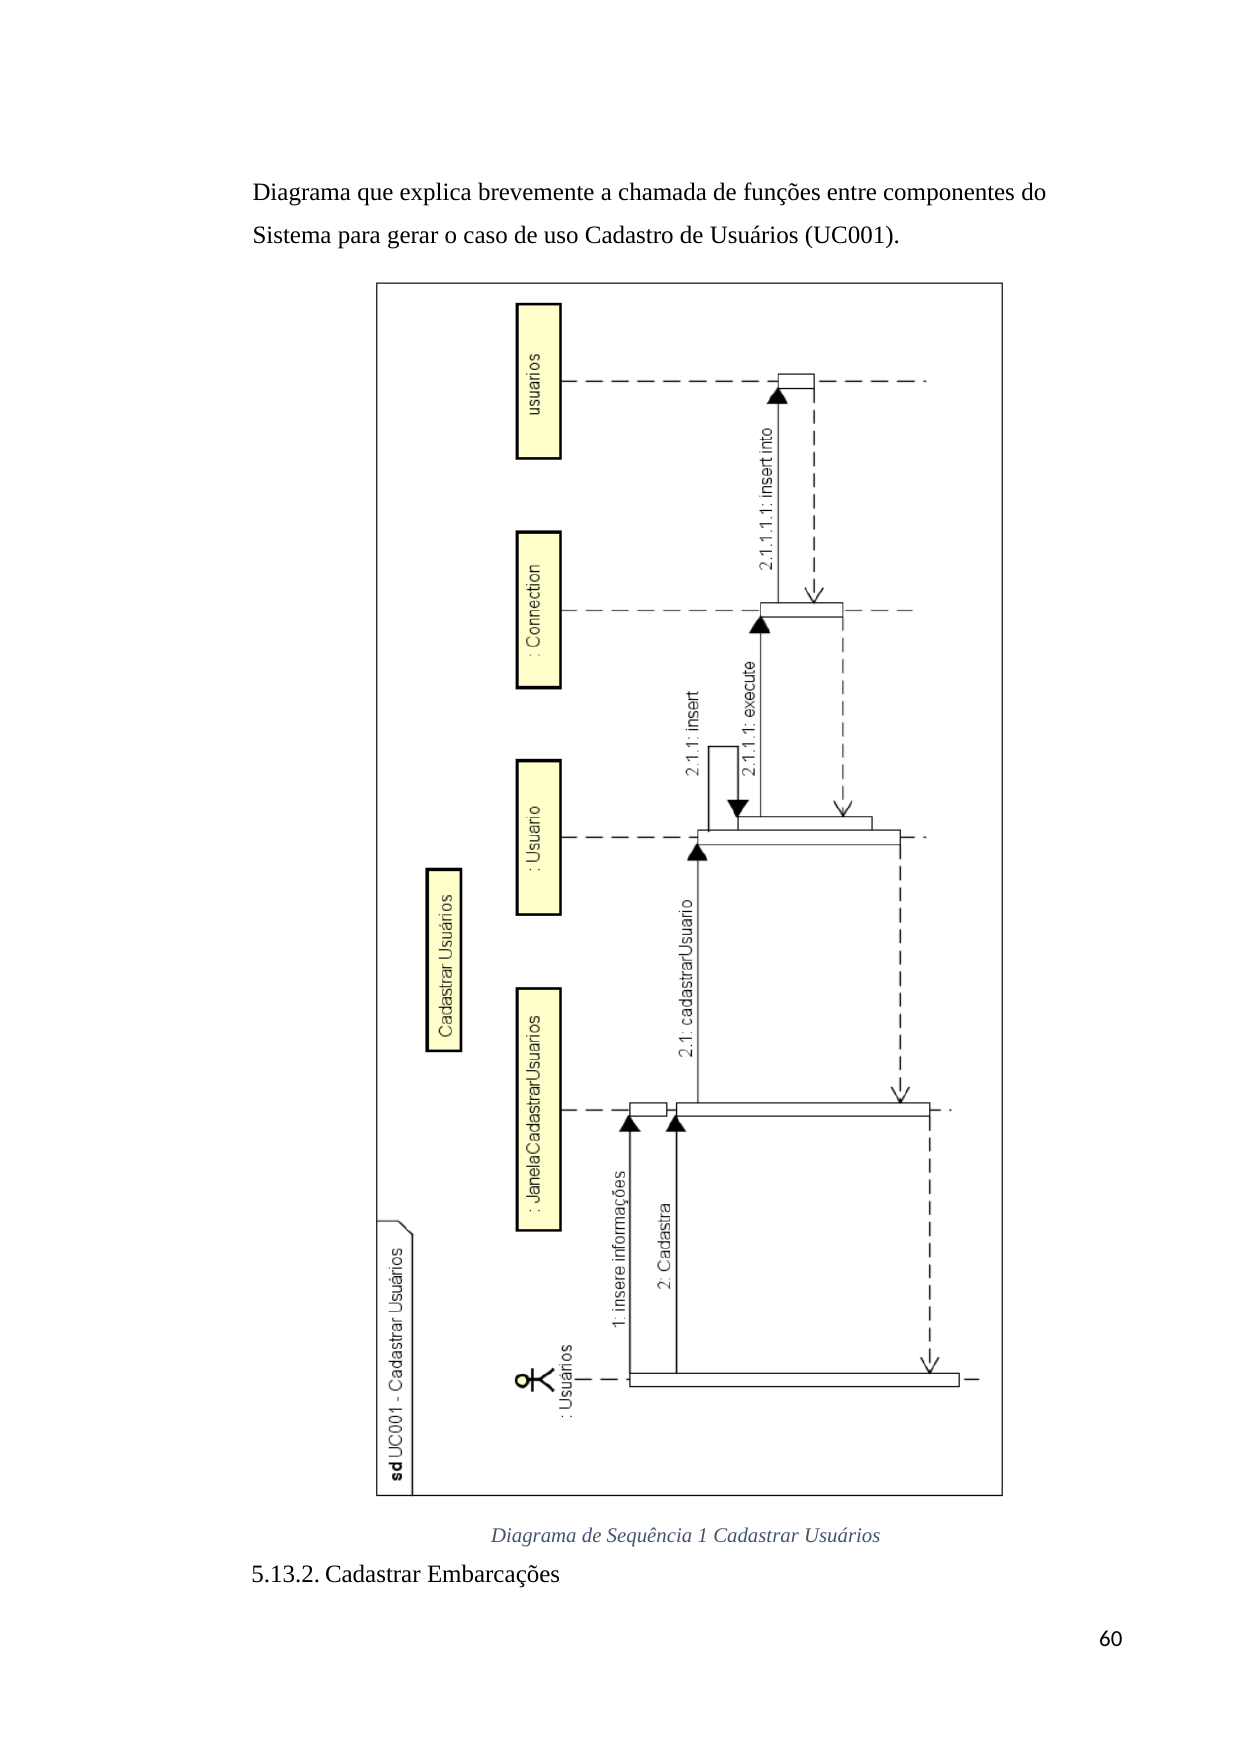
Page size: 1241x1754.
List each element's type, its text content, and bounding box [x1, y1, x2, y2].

list Cadastrar Embarcações [177, 1559, 1122, 1588]
text Diagrama que explica brevemente a chamada de funções entre componentes do Sistema para gerar o caso de uso Cadastro de Usuários (UC001). [252, 177, 1122, 249]
text Diagrama de Sequência 1 Cadastrar Usuários [177, 1523, 1122, 1547]
picture [362, 271, 1015, 1508]
